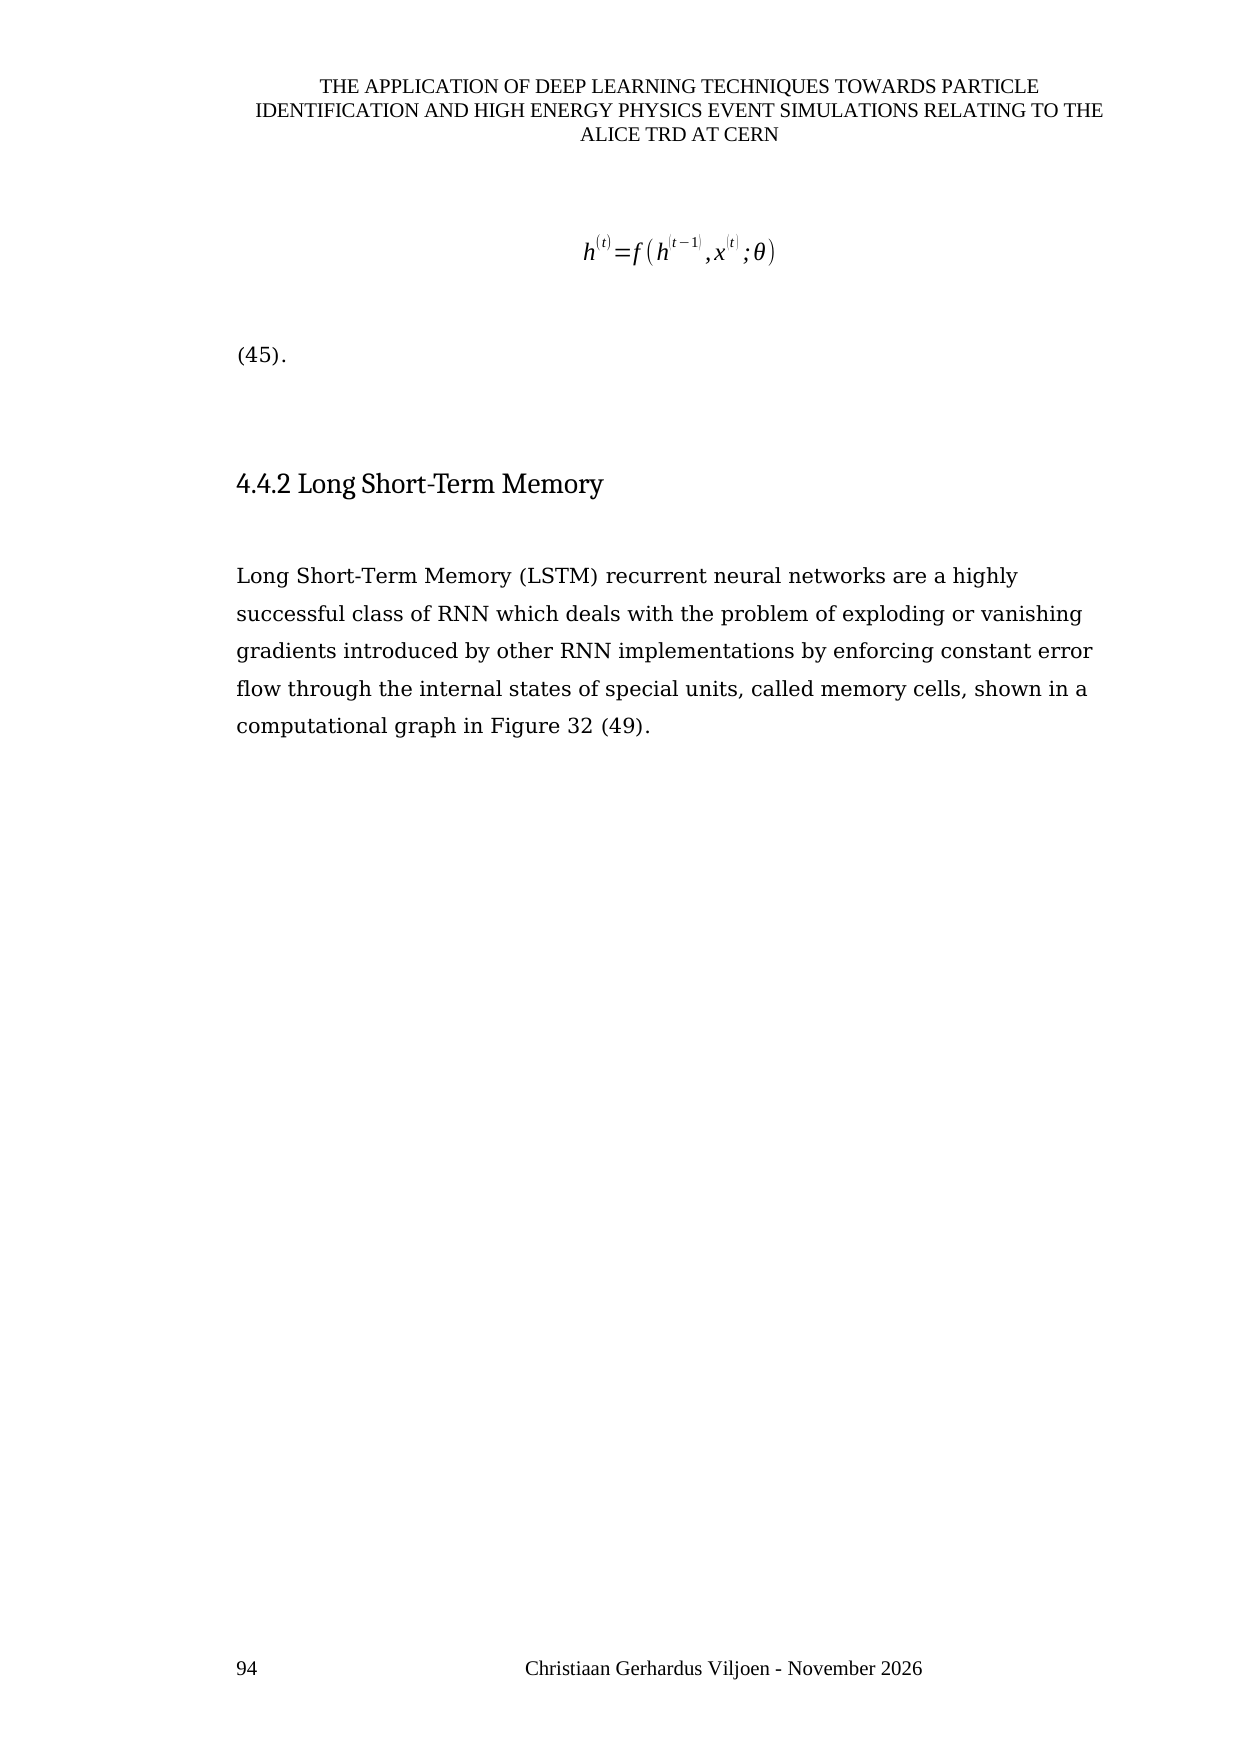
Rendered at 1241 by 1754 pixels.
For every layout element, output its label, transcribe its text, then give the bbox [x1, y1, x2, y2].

text Long Short-Term Memory (LSTM) recurrent neural networks are a highly successful class of RNN which deals with the problem of exploding or vanishing gradients introduced by other RNN implementations by enforcing constant error flow through the internal states of special units, called memory cells, shown in a computational graph in Figure 32 . [236, 563, 1122, 738]
text . [236, 342, 1122, 367]
subtitle Long Short-Term Memory [236, 467, 1122, 500]
